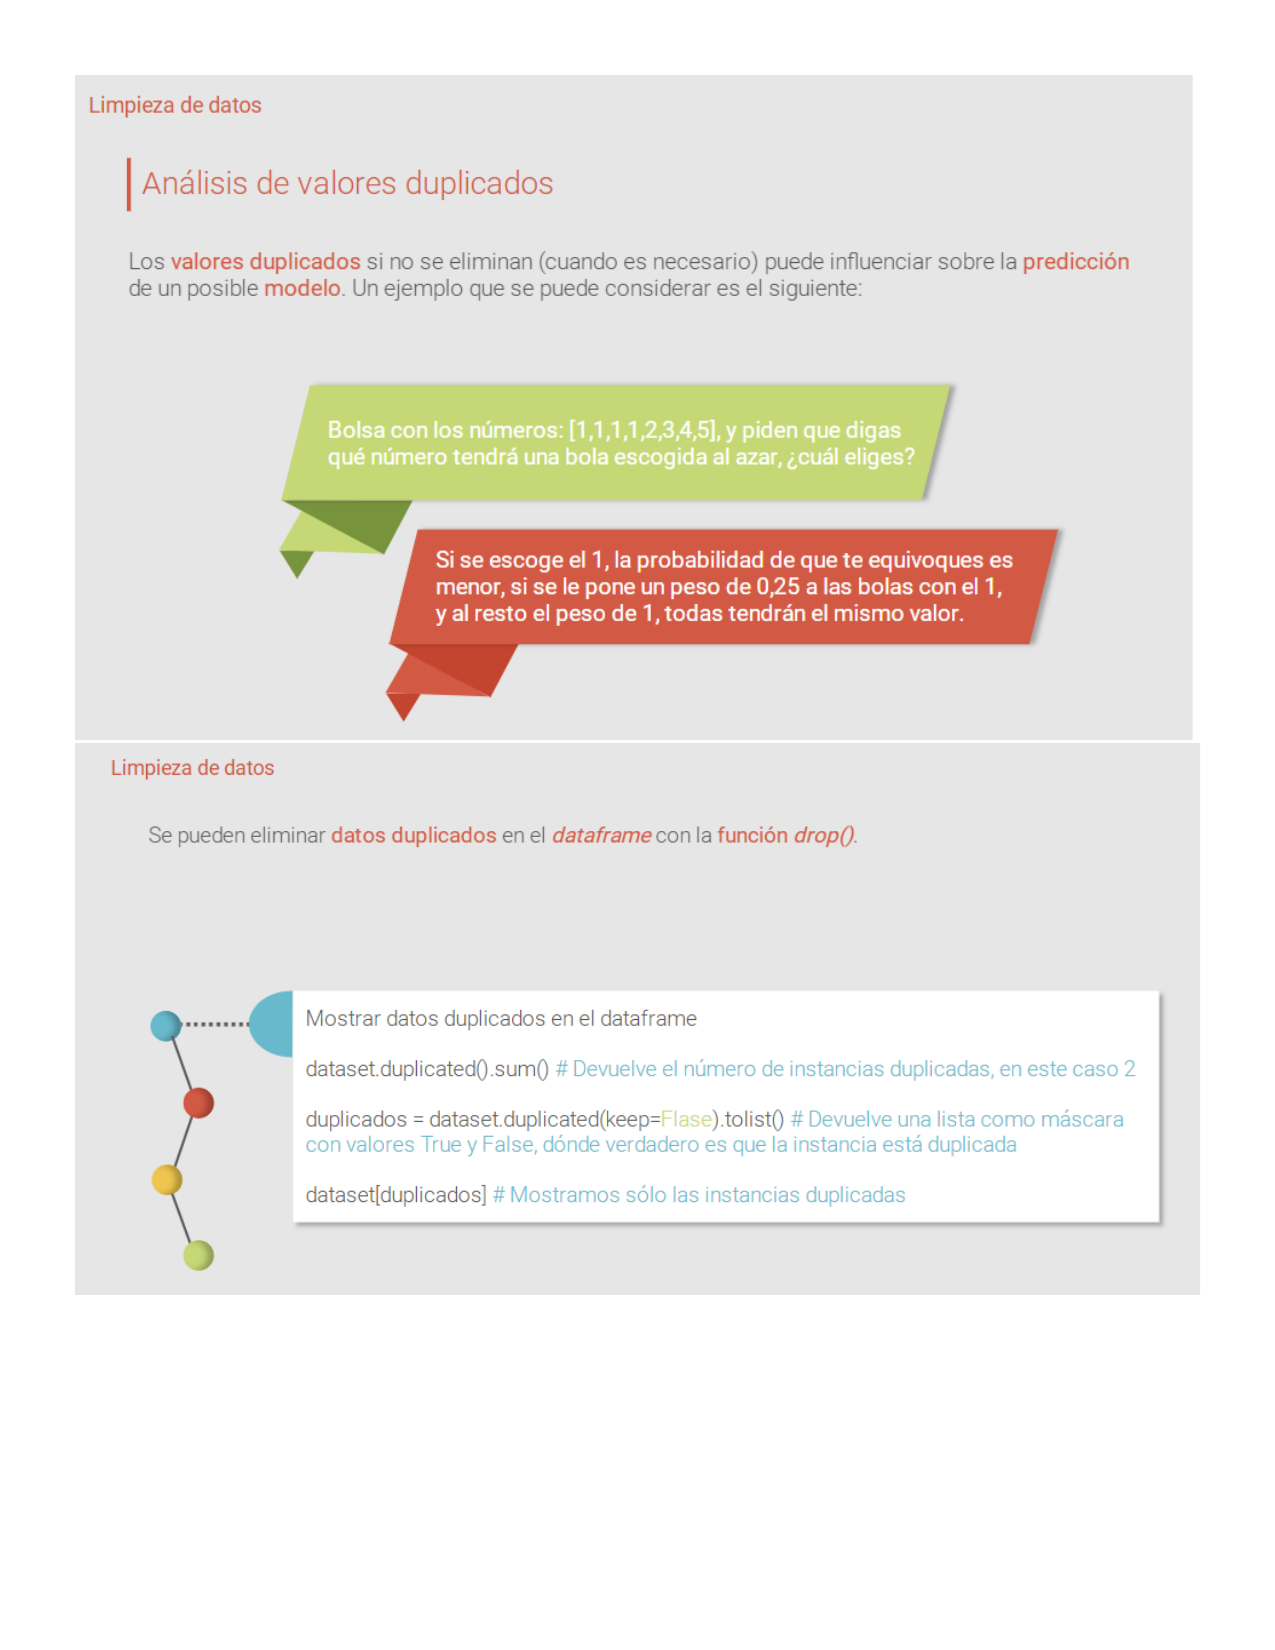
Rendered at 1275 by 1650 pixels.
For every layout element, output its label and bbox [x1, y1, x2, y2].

picture [75, 75, 1193, 740]
picture [75, 743, 1200, 1295]
